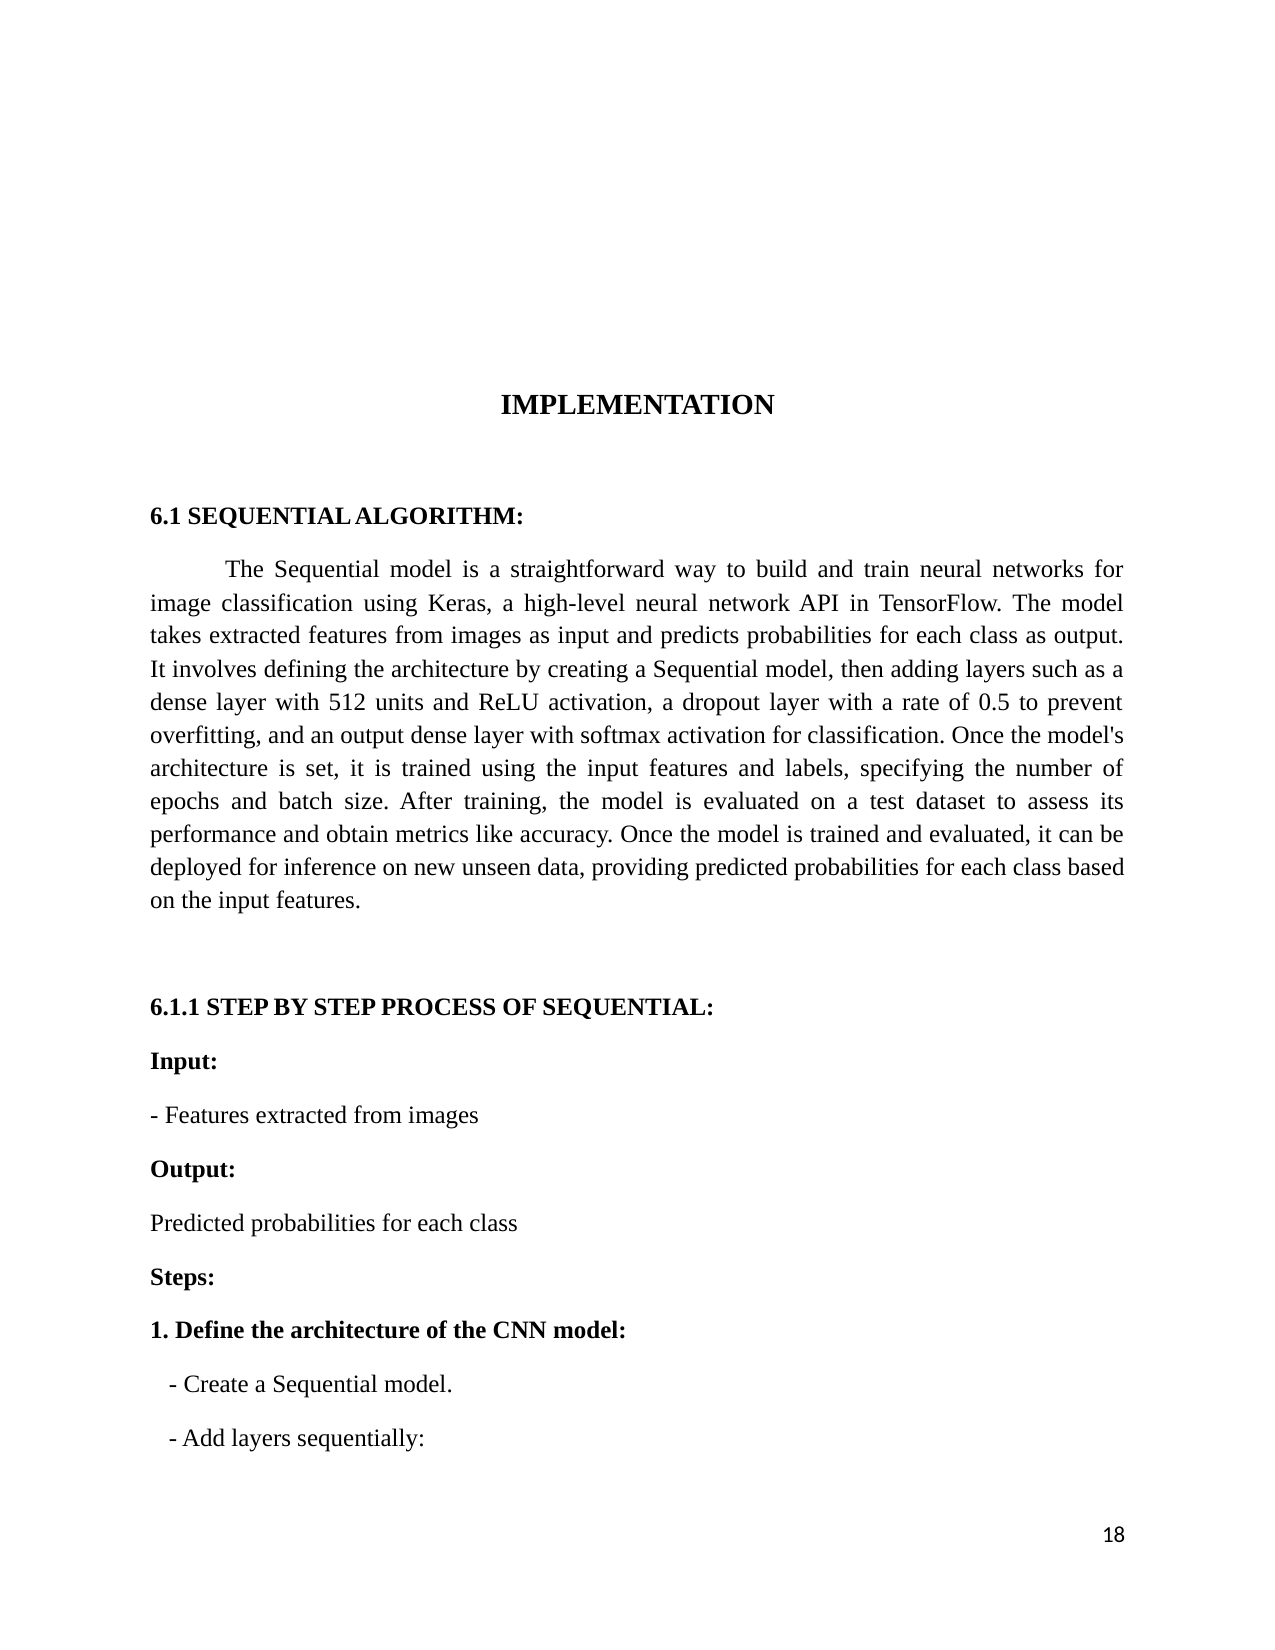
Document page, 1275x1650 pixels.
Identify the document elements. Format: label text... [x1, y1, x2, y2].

text - Add layers sequentially: [150, 1423, 1125, 1452]
text - Features extracted from images [150, 1100, 1125, 1129]
text IMPLEMENTATION [150, 387, 1125, 421]
text 1. Define the architecture of the CNN model: [150, 1316, 1125, 1344]
text The Sequential model is a straightforward way to build and train neural networks for image classification using Keras, a high-level neural network API in TensorFlow. The model takes extracted features from images as input and predicts probabilities for each class as output. It involves defining the architecture by creating a Sequential model, then adding layers such as a dense layer with 512 units and ReLU activation, a dropout layer with a rate of 0.5 to prevent overfitting, and an output dense layer with softmax activation for classification. Once the model's architecture is set, it is trained using the input features and labels, specifying the number of epochs and batch size. After training, the model is evaluated on a test dataset to assess its performance and obtain metrics like accuracy. Once the model is trained and evaluated, it can be deployed for inference on new unseen data, providing predicted probabilities for each class based on the input features. [150, 554, 1125, 913]
text Input: [150, 1046, 1125, 1075]
text Output: [150, 1154, 1125, 1183]
text Predicted probabilities for each class [150, 1208, 1125, 1237]
text - Create a Sequential model. [150, 1369, 1125, 1398]
text Steps: [150, 1262, 1125, 1291]
text 6.1.1 STEP BY STEP PROCESS OF SEQUENTIAL: [150, 992, 1125, 1021]
text 6.1 SEQUENTIAL ALGORITHM: [150, 501, 1125, 529]
